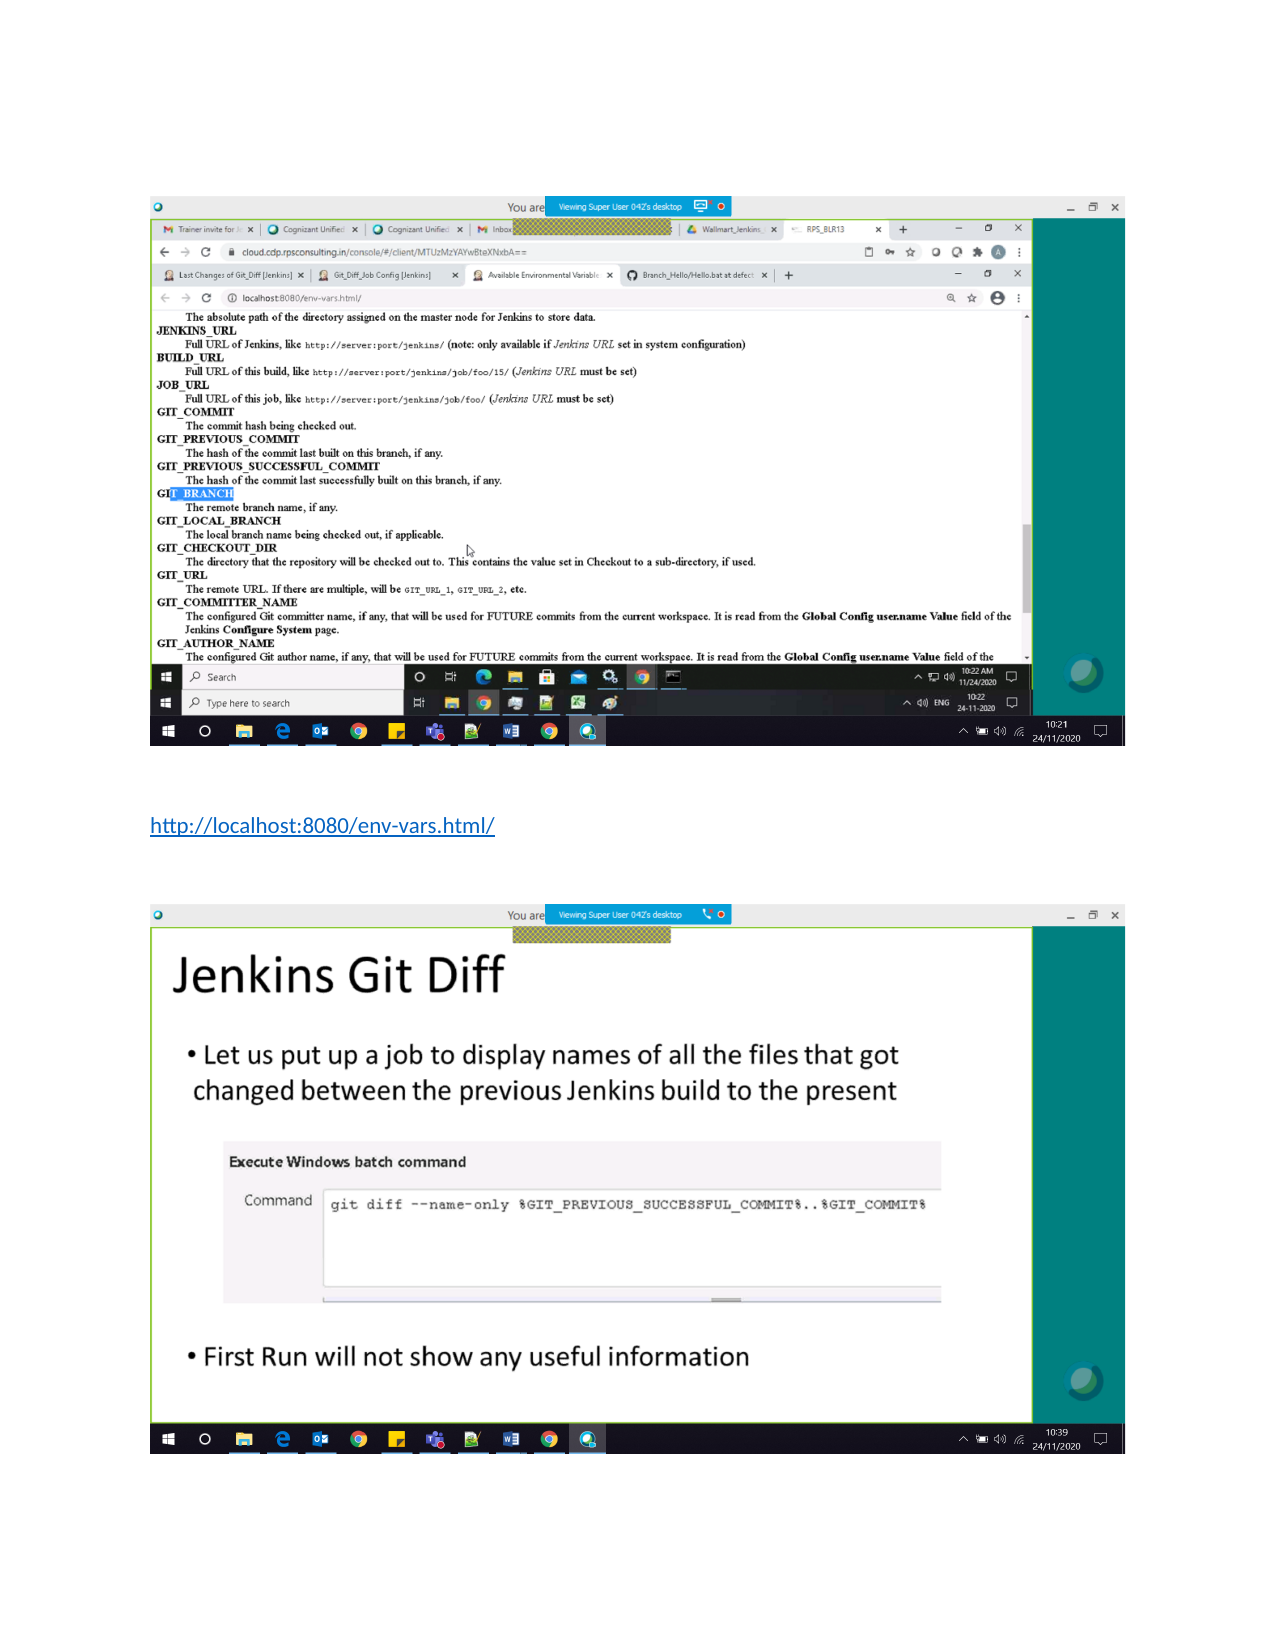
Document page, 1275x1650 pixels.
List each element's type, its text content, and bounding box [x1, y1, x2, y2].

text http://localhost:8080/env-vars.html/ [150, 811, 1125, 839]
picture [635, 204, 644, 209]
picture [150, 196, 1125, 746]
picture [561, 912, 578, 917]
picture [150, 904, 1125, 1454]
picture [654, 912, 668, 917]
picture [654, 204, 668, 209]
picture [694, 200, 712, 208]
picture [635, 912, 644, 917]
picture [597, 206, 608, 210]
picture [597, 914, 608, 918]
picture [561, 204, 578, 209]
